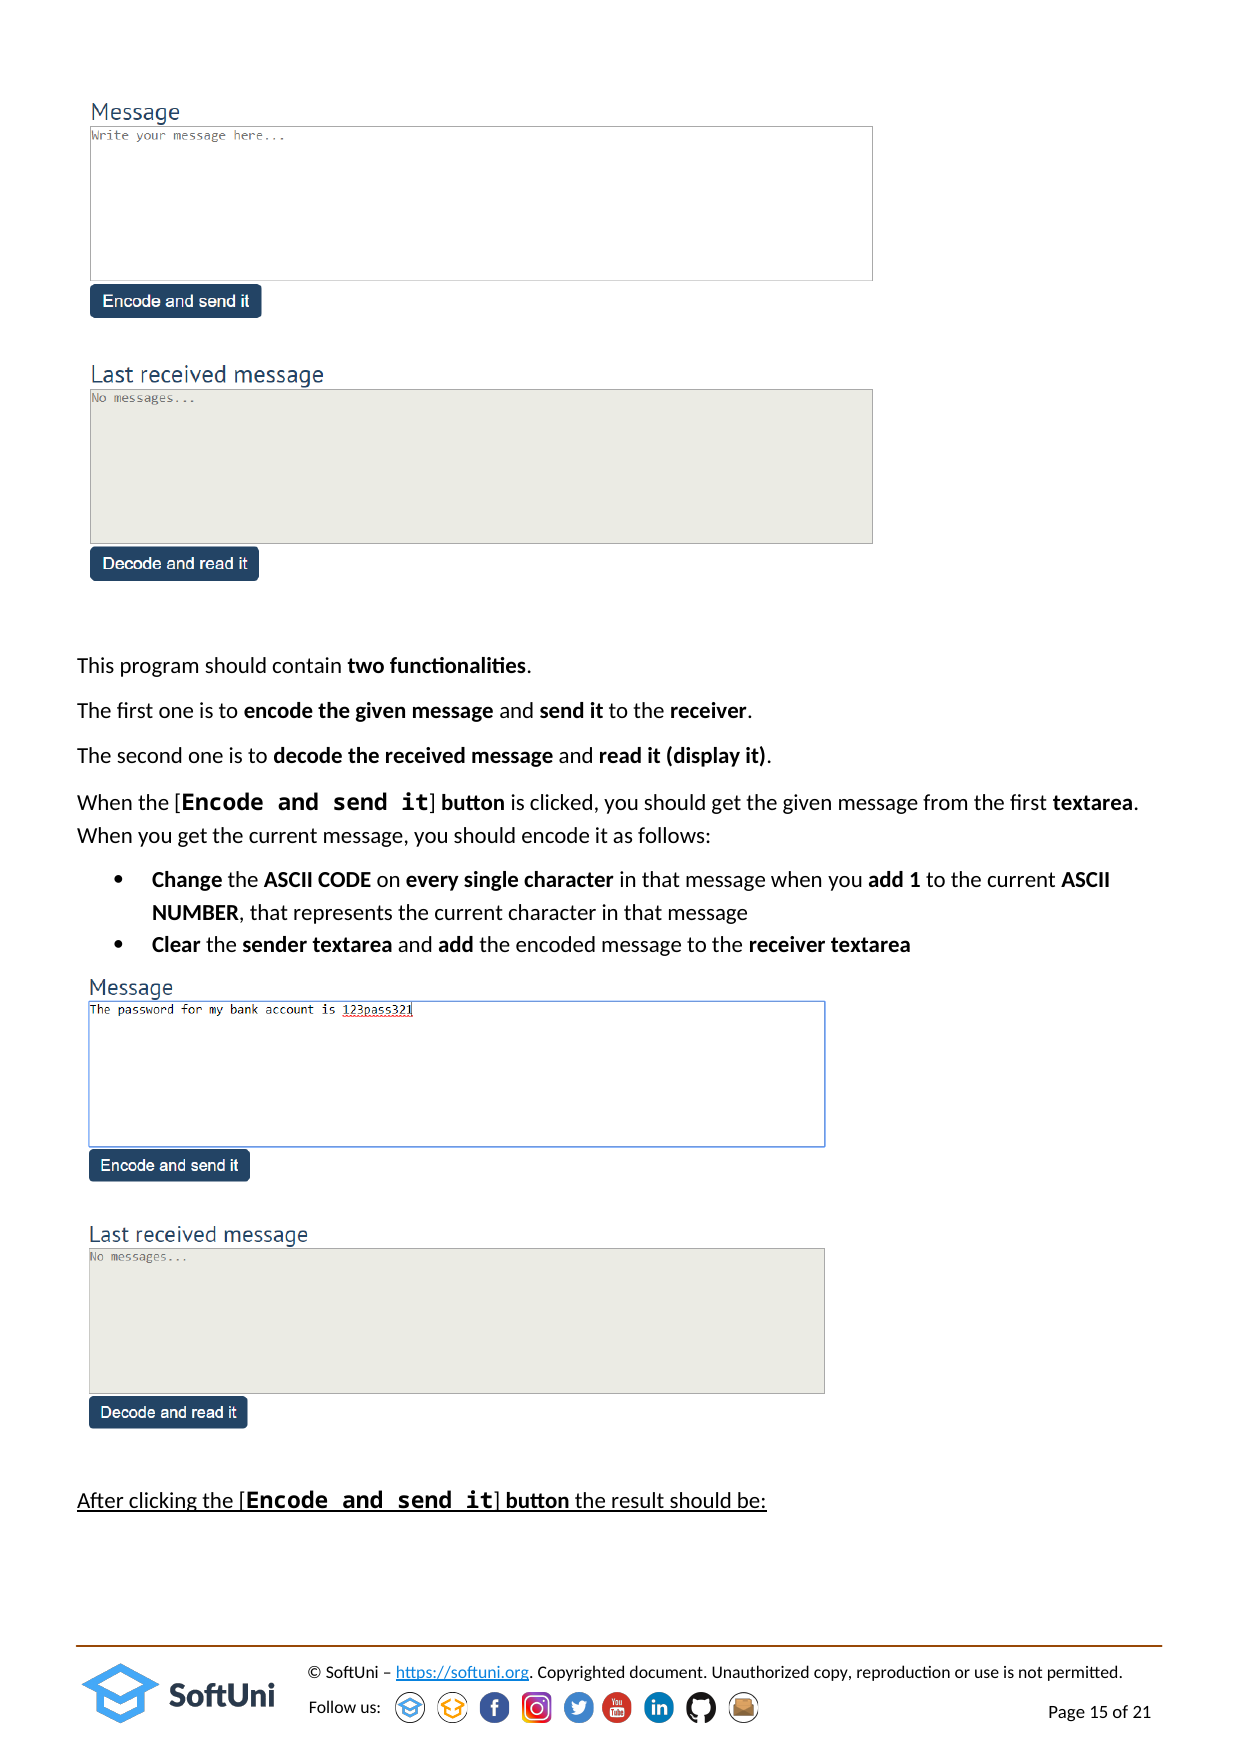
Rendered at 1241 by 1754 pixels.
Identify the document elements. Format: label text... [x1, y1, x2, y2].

text The second one is to decode the received message and read it (display it). [77, 741, 1163, 769]
picture [76, 974, 845, 1468]
picture [644, 1714, 653, 1723]
picture [522, 1692, 552, 1723]
picture [665, 1714, 674, 1723]
text This program should contain two functionalities. [77, 651, 1163, 679]
picture [658, 1705, 667, 1714]
picture [564, 1692, 594, 1723]
picture [75, 1658, 281, 1729]
text When the [Encode and send it] button is clicked, you should get the given message from the first textarea. When you get the current message, you should encode it as follows: [77, 785, 1163, 849]
picture [76, 95, 894, 635]
picture [728, 1692, 759, 1723]
picture [686, 1692, 716, 1723]
list Change the ASCII CODE on every single character in that message when you add 1 to the current ASCII NUMBER, that represents the current character in that message [114, 866, 1163, 926]
picture [437, 1692, 468, 1723]
list Clear the sender textarea and add the encoded message to the receiver textarea [114, 930, 1163, 958]
picture [395, 1692, 425, 1723]
picture [644, 1692, 653, 1701]
text The first one is to encode the given message and send it to the receiver. [77, 696, 1163, 724]
picture [665, 1692, 674, 1701]
picture [602, 1692, 632, 1723]
text After clicking the [Encode and send it] button the result should be: [77, 1484, 1163, 1515]
picture [479, 1692, 510, 1723]
